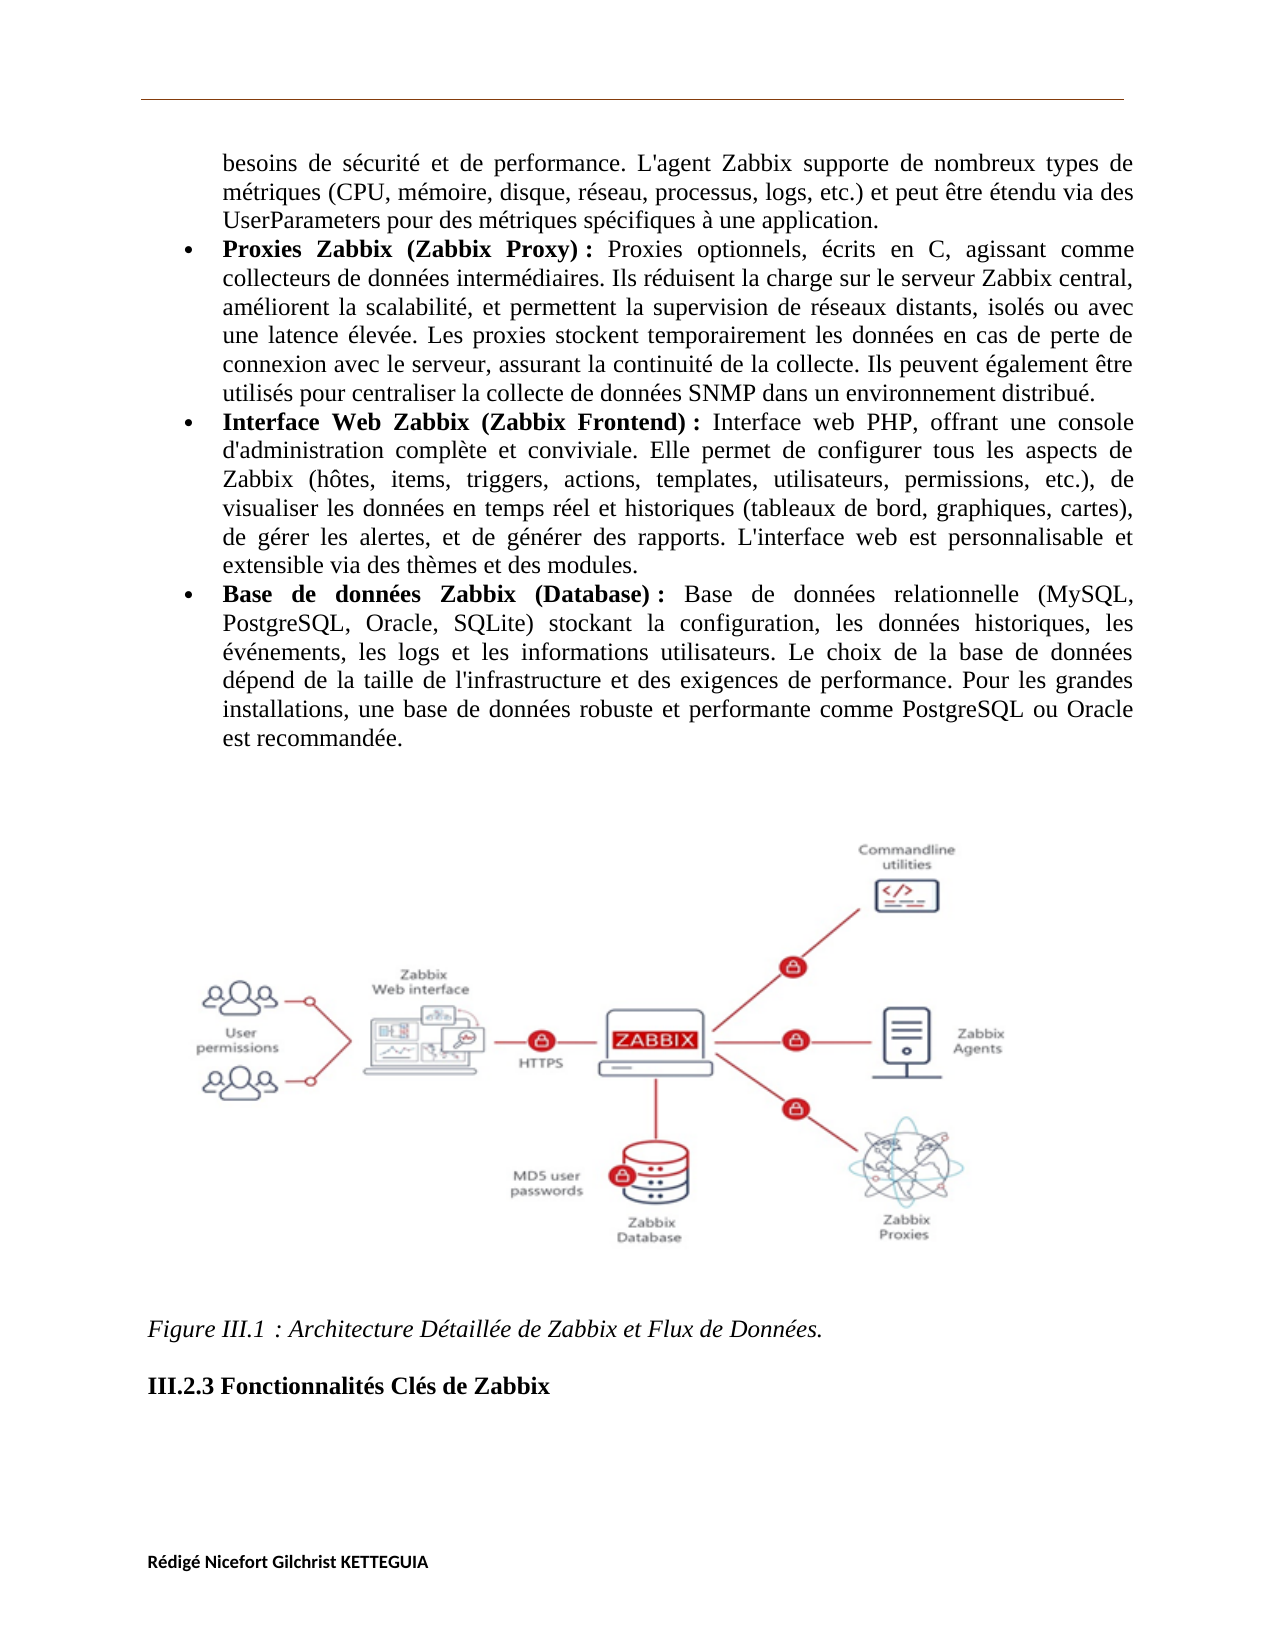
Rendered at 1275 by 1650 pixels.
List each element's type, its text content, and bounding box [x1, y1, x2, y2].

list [185, 148, 1135, 234]
text III.2.3 Fonctionnalités Clés de Zabbix [147, 1371, 1135, 1400]
text Figure III.1 : Architecture Détaillée de Zabbix et Flux de Données. [147, 1314, 1135, 1342]
list Interface Web Zabbix (Zabbix Frontend) : Interface web PHP, offrant une console d'administration complète et conviviale. Elle permet de configurer tous les aspects de Zabbix (hôtes, items, triggers, actions, templates, utilisateurs, permissions, etc.), de visualiser les données en temps réel et historiques (tableaux de bord, graphiques, cartes), de gérer les alertes, et de générer des rapports. L'interface web est personnalisable et extensible via des thèmes et des modules. [185, 407, 1135, 579]
list Base de données Zabbix (Database) : Base de données relationnelle (MySQL, PostgreSQL, Oracle, SQLite) stockant la configuration, les données historiques, les événements, les logs et les informations utilisateurs. Le choix de la base de données dépend de la taille de l'infrastructure et des exigences de performance. Pour les grandes installations, une base de données robuste et performante comme PostgreSQL ou Oracle est recommandée. [185, 579, 1135, 752]
picture [147, 838, 1048, 1256]
list Proxies Zabbix (Zabbix Proxy) : Proxies optionnels, écrits en C, agissant comme collecteurs de données intermédiaires. Ils réduisent la charge sur le serveur Zabbix central, améliorent la scalabilité, et permettent la supervision de réseaux distants, isolés ou avec une latence élevée. Les proxies stockent temporairement les données en cas de perte de connexion avec le serveur, assurant la continuité de la collecte. Ils peuvent également être utilisés pour centraliser la collecte de données SNMP dans un environnement distribué. [185, 234, 1135, 407]
